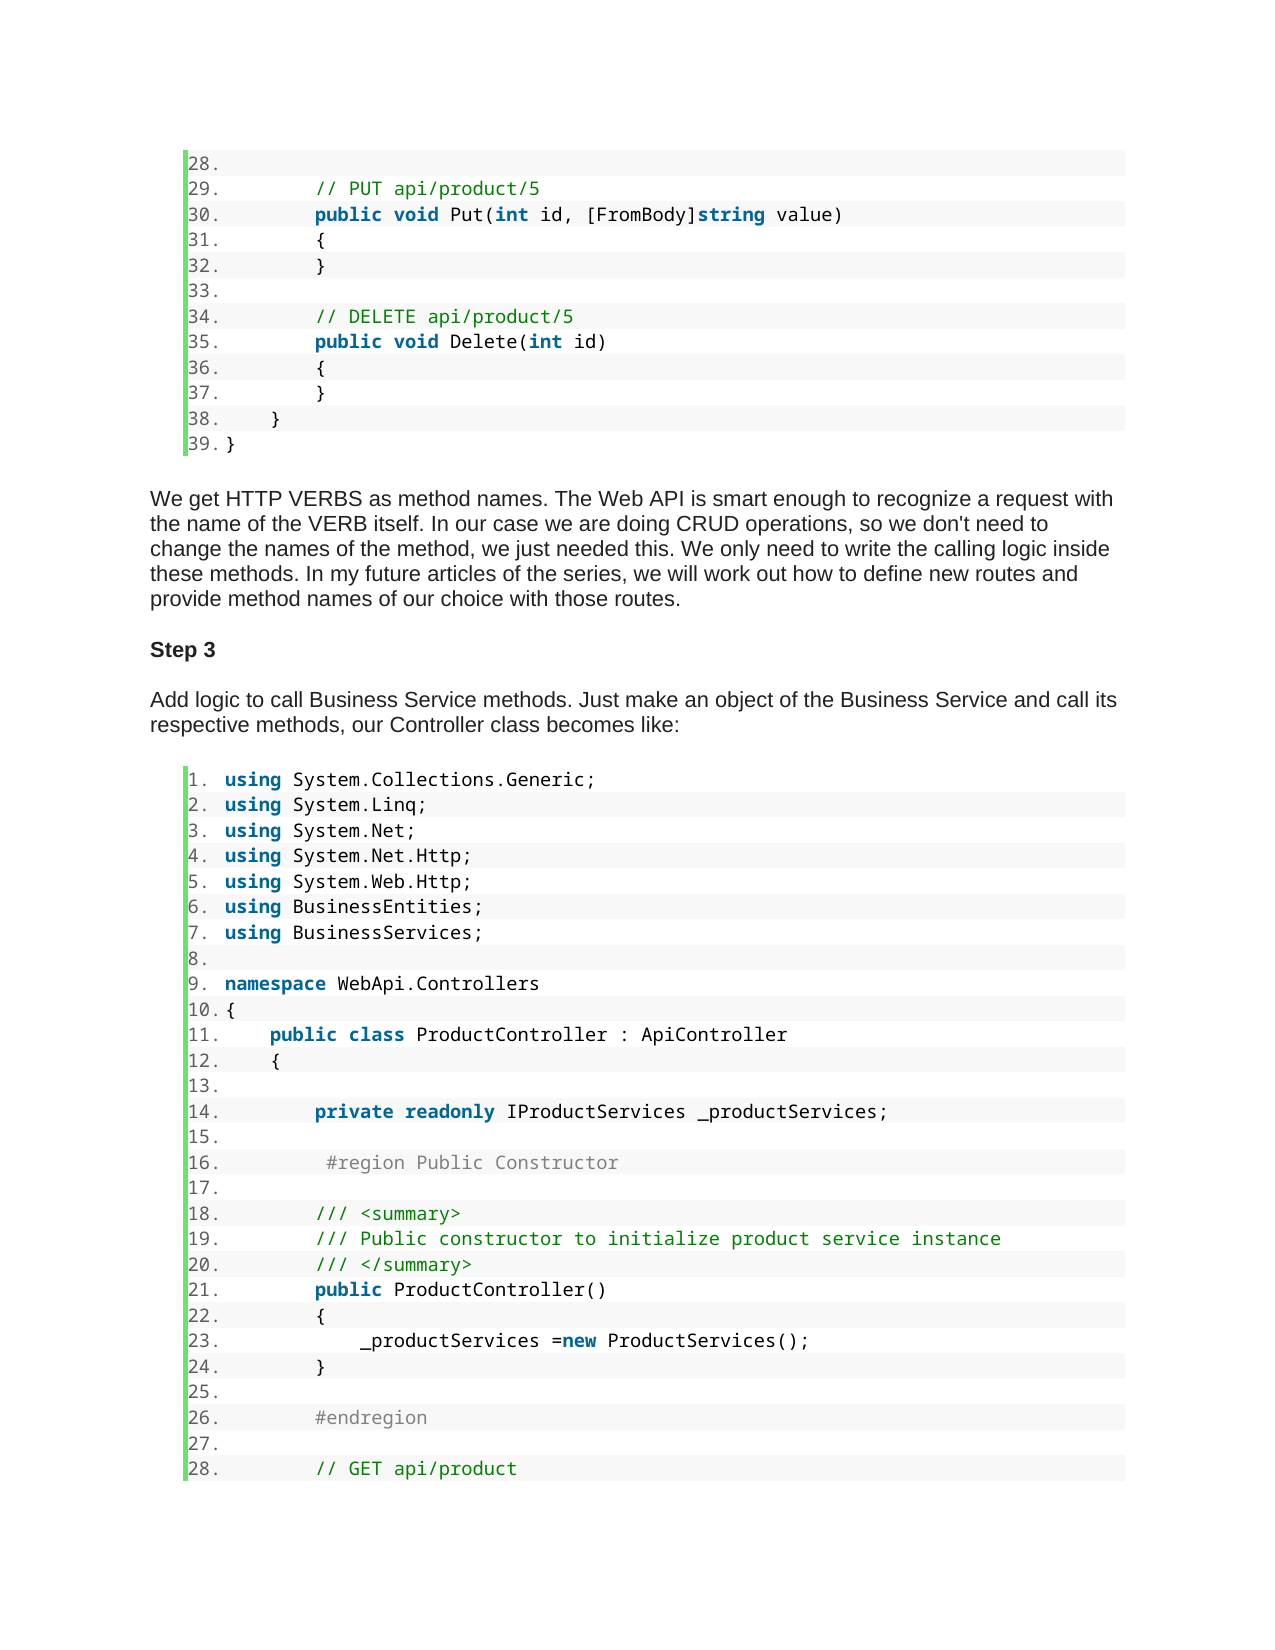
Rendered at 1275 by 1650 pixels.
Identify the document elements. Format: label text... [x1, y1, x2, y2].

list using BusinessServices; [188, 919, 1125, 945]
text We get HTTP VERBS as method names. The Web API is smart enough to recognize a request with the name of the VERB itself. In our case we are doing CRUD operations, so we don't need to change the names of the method, we just needed this. We only need to write the calling logic inside these methods. In my future articles of the series, we will work out how to define new routes and provide method names of our choice with those routes. [150, 485, 1125, 611]
list // PUT api/product/5 [188, 176, 1125, 201]
list } [188, 252, 1125, 278]
list public ProductController() [188, 1277, 1125, 1302]
list // GET api/product [188, 1455, 1125, 1481]
list public class ProductController : ApiController [188, 1021, 1125, 1047]
list } [188, 1353, 1125, 1379]
list } [188, 405, 1125, 431]
list /// </summary> [188, 1251, 1125, 1277]
list } [188, 431, 1125, 456]
list } [188, 380, 1125, 405]
list _productServices =new ProductServices(); [188, 1328, 1125, 1353]
list /// <summary> [188, 1200, 1125, 1226]
list using System.Net.Http; [188, 843, 1125, 868]
list // DELETE api/product/5 [188, 303, 1125, 329]
list { [188, 996, 1125, 1021]
list { [188, 1302, 1125, 1328]
list using System.Net; [188, 817, 1125, 843]
list using System.Linq; [188, 792, 1125, 817]
list public void Delete(int id) [188, 329, 1125, 354]
list using System.Collections.Generic; [188, 766, 1125, 792]
list namespace WebApi.Controllers [188, 970, 1125, 996]
list #region Public Constructor [188, 1149, 1125, 1174]
list using BusinessEntities; [188, 894, 1125, 919]
list { [188, 354, 1125, 380]
list using System.Web.Http; [188, 868, 1125, 894]
list private readonly IProductServices _productServices; [188, 1098, 1125, 1123]
list #endregion [188, 1404, 1125, 1430]
list { [188, 227, 1125, 252]
list /// Public constructor to initialize product service instance [188, 1226, 1125, 1251]
text Add logic to call Business Service methods. Just make an object of the Business Service and call its respective methods, our Controller class becomes like: [150, 687, 1125, 737]
list public void Put(int id, [FromBody]string value) [188, 201, 1125, 227]
list { [188, 1047, 1125, 1072]
text Step 3 [150, 636, 1125, 662]
